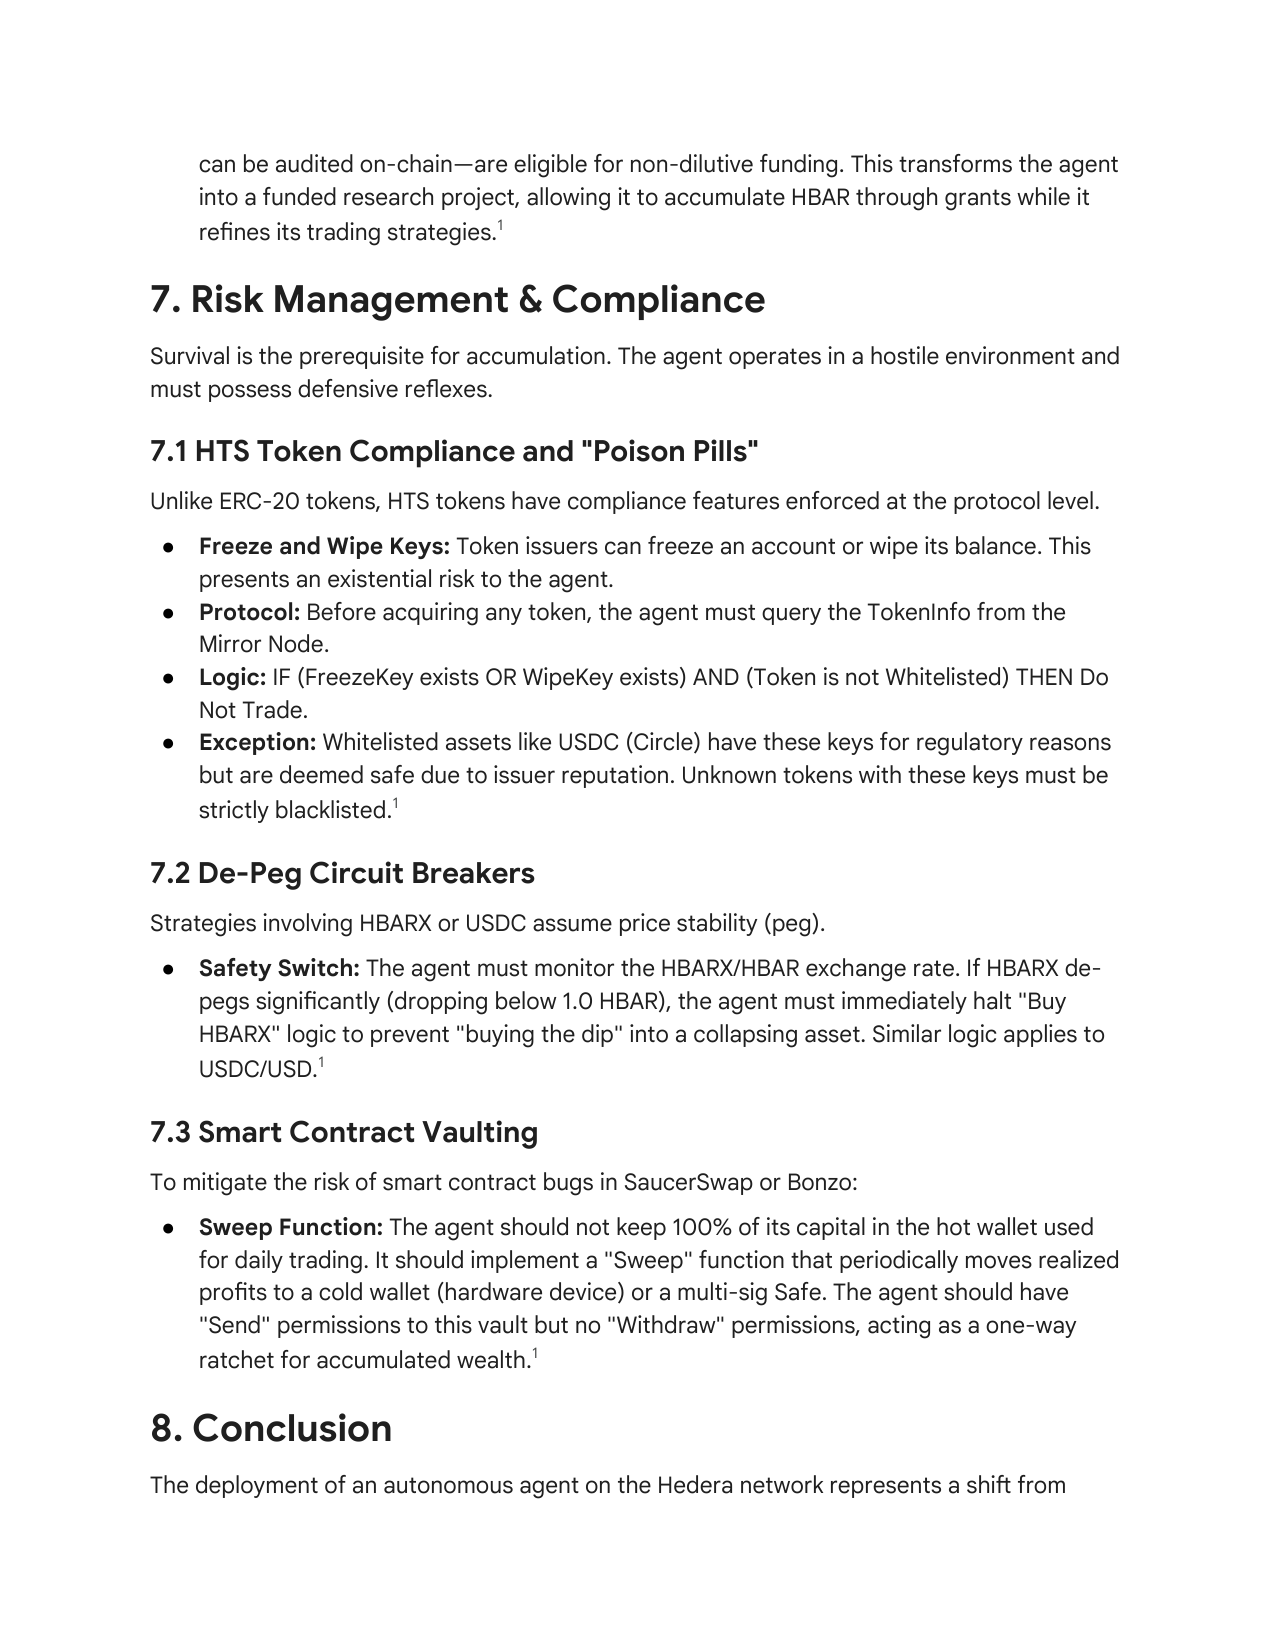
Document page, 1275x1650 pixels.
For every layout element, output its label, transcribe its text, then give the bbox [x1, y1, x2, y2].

list Logic: IF (FreezeKey exists OR WipeKey exists) AND (Token is not Whitelisted) THEN Do Not Trade. [161, 663, 1125, 725]
text Strategies involving HBARX or USDC assume price stability (peg). [150, 909, 1125, 938]
subtitle 7.2 De-Peg Circuit Breakers [150, 855, 1125, 892]
subtitle 7.1 HTS Token Compliance and "Poison Pills" [150, 433, 1125, 469]
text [150, 1471, 1125, 1500]
subtitle 7. Risk Management & Compliance [150, 277, 1125, 323]
text To mitigate the risk of smart contract bugs in SaucerSwap or Bonzo: [150, 1168, 1125, 1197]
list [161, 150, 1125, 247]
list Protocol: Before acquiring any token, the agent must query the TokenInfo from the Mirror Node. [161, 598, 1125, 659]
list Freeze and Wipe Keys: Token issuers can freeze an account or wipe its balance. This presents an existential risk to the agent. [161, 532, 1125, 594]
list Safety Switch: The agent must monitor the HBARX/HBAR exchange rate. If HBARX de-pegs significantly (dropping below 1.0 HBAR), the agent must immediately halt "Buy HBARX" logic to prevent "buying the dip" into a collapsing asset. Similar logic applies to USDC/USD.1 [161, 954, 1125, 1084]
text Unlike ERC-20 tokens, HTS tokens have compliance features enforced at the protocol level. [150, 487, 1125, 516]
subtitle 7.3 Smart Contract Vaulting [150, 1114, 1125, 1150]
list Exception: Whitelisted assets like USDC (Circle) have these keys for regulatory reasons but are deemed safe due to issuer reputation. Unknown tokens with these keys must be strictly blacklisted.1 [161, 729, 1125, 826]
list Sweep Function: The agent should not keep 100% of its capital in the hot wallet used for daily trading. It should implement a "Sweep" function that periodically moves realized profits to a cold wallet (hardware device) or a multi-sig Safe. The agent should have "Send" permissions to this vault but no "Withdraw" permissions, acting as a one-way ratchet for accumulated wealth.1 [161, 1213, 1125, 1376]
text Survival is the prerequisite for accumulation. The agent operates in a hostile environment and must possess defensive reflexes. [150, 343, 1125, 404]
subtitle 8. Conclusion [150, 1405, 1125, 1452]
